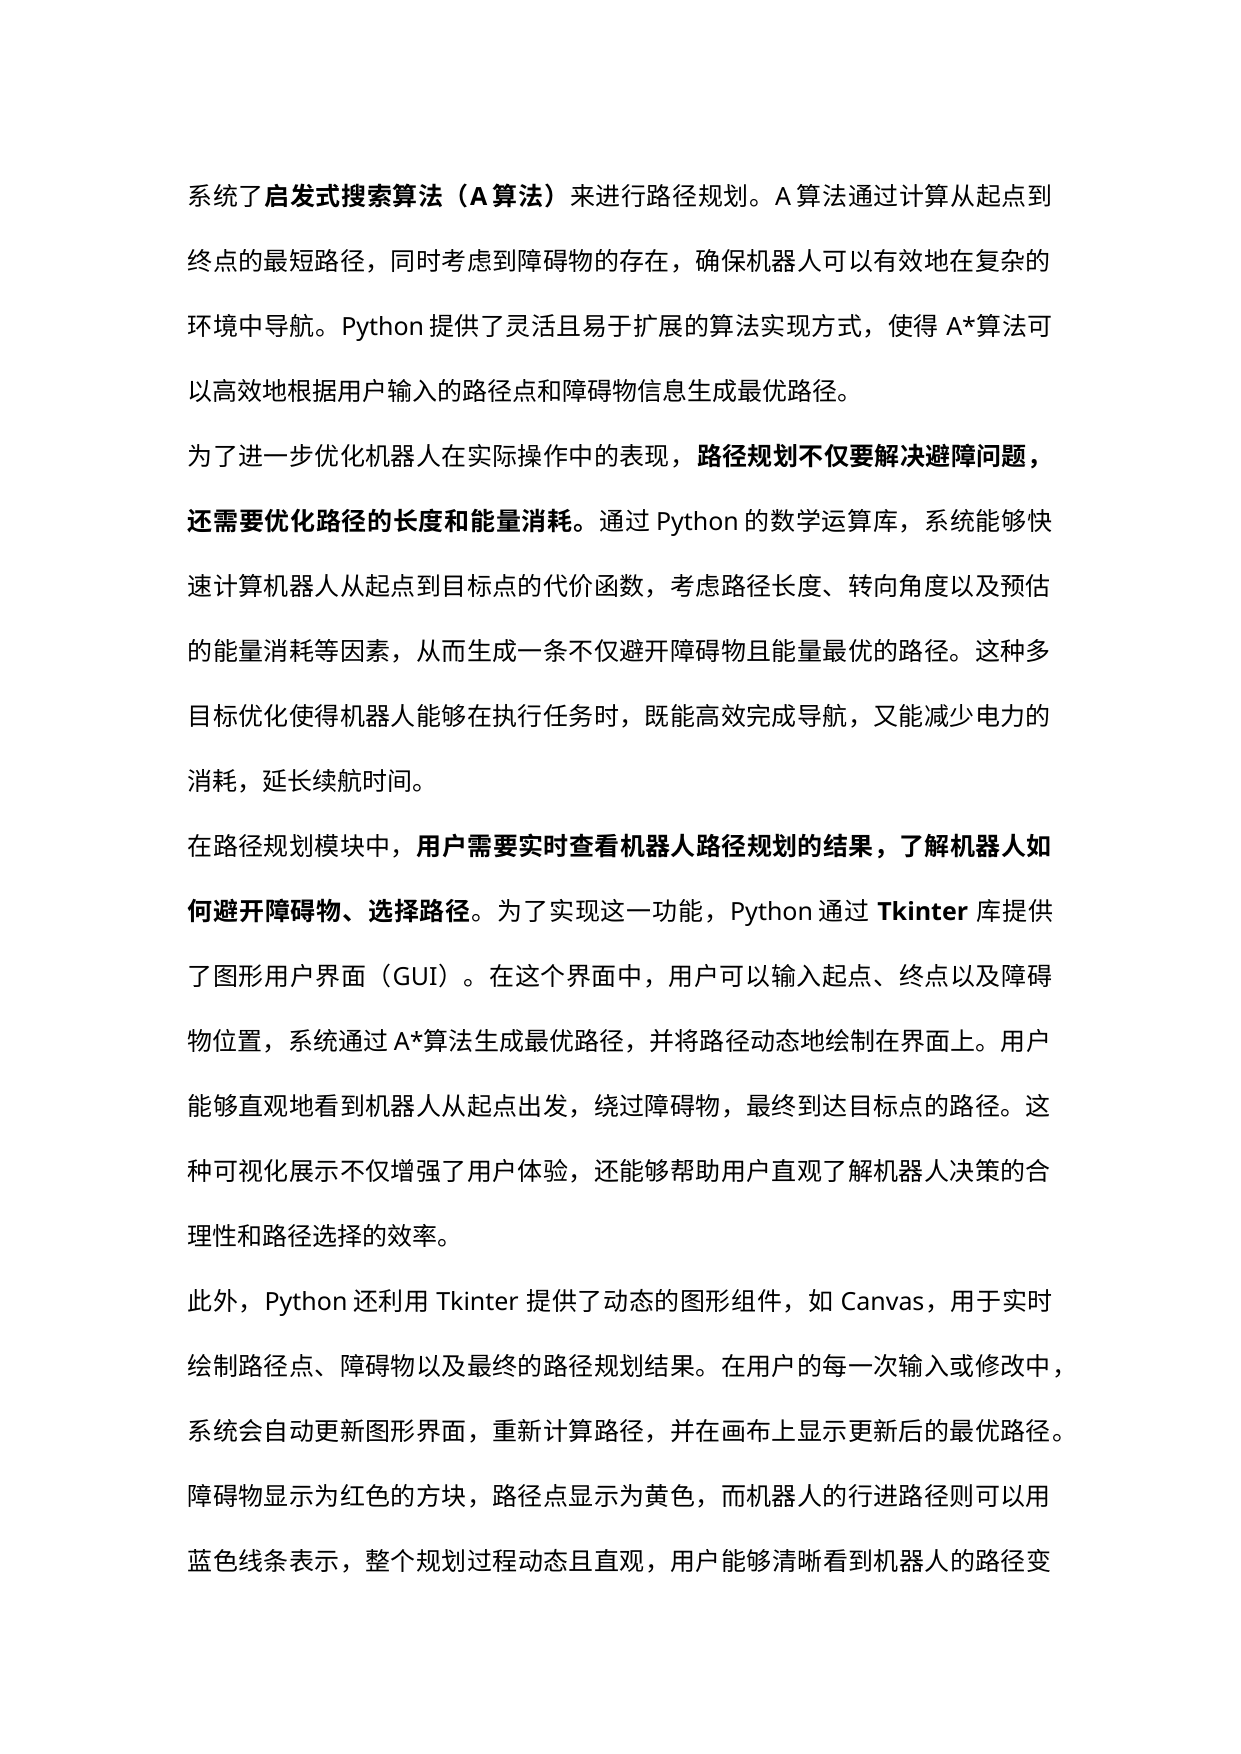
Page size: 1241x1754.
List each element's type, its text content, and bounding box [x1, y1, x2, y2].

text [187, 162, 1053, 422]
text 在路径规划模块中，用户需要实时查看机器人路径规划的结果，了解机器人如何避开障碍物、选择路径。为了实现这一功能，Python通过 Tkinter 库提供了图形用户界面（GUI）。在这个界面中，用户可以输入起点、终点以及障碍物位置，系统通过A*算法生成最优路径，并将路径动态地绘制在界面上。用户能够直观地看到机器人从起点出发，绕过障碍物，最终到达目标点的路径。这种可视化展示不仅增强了用户体验，还能够帮助用户直观了解机器人决策的合理性和路径选择的效率。 [187, 812, 1053, 1267]
text 为了进一步优化机器人在实际操作中的表现，路径规划不仅要解决避障问题，还需要优化路径的长度和能量消耗。通过Python的数学运算库，系统能够快速计算机器人从起点到目标点的代价函数，考虑路径长度、转向角度以及预估的能量消耗等因素，从而生成一条不仅避开障碍物且能量最优的路径。这种多目标优化使得机器人能够在执行任务时，既能高效完成导航，又能减少电力的消耗，延长续航时间。 [187, 422, 1053, 812]
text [187, 1267, 1053, 1592]
